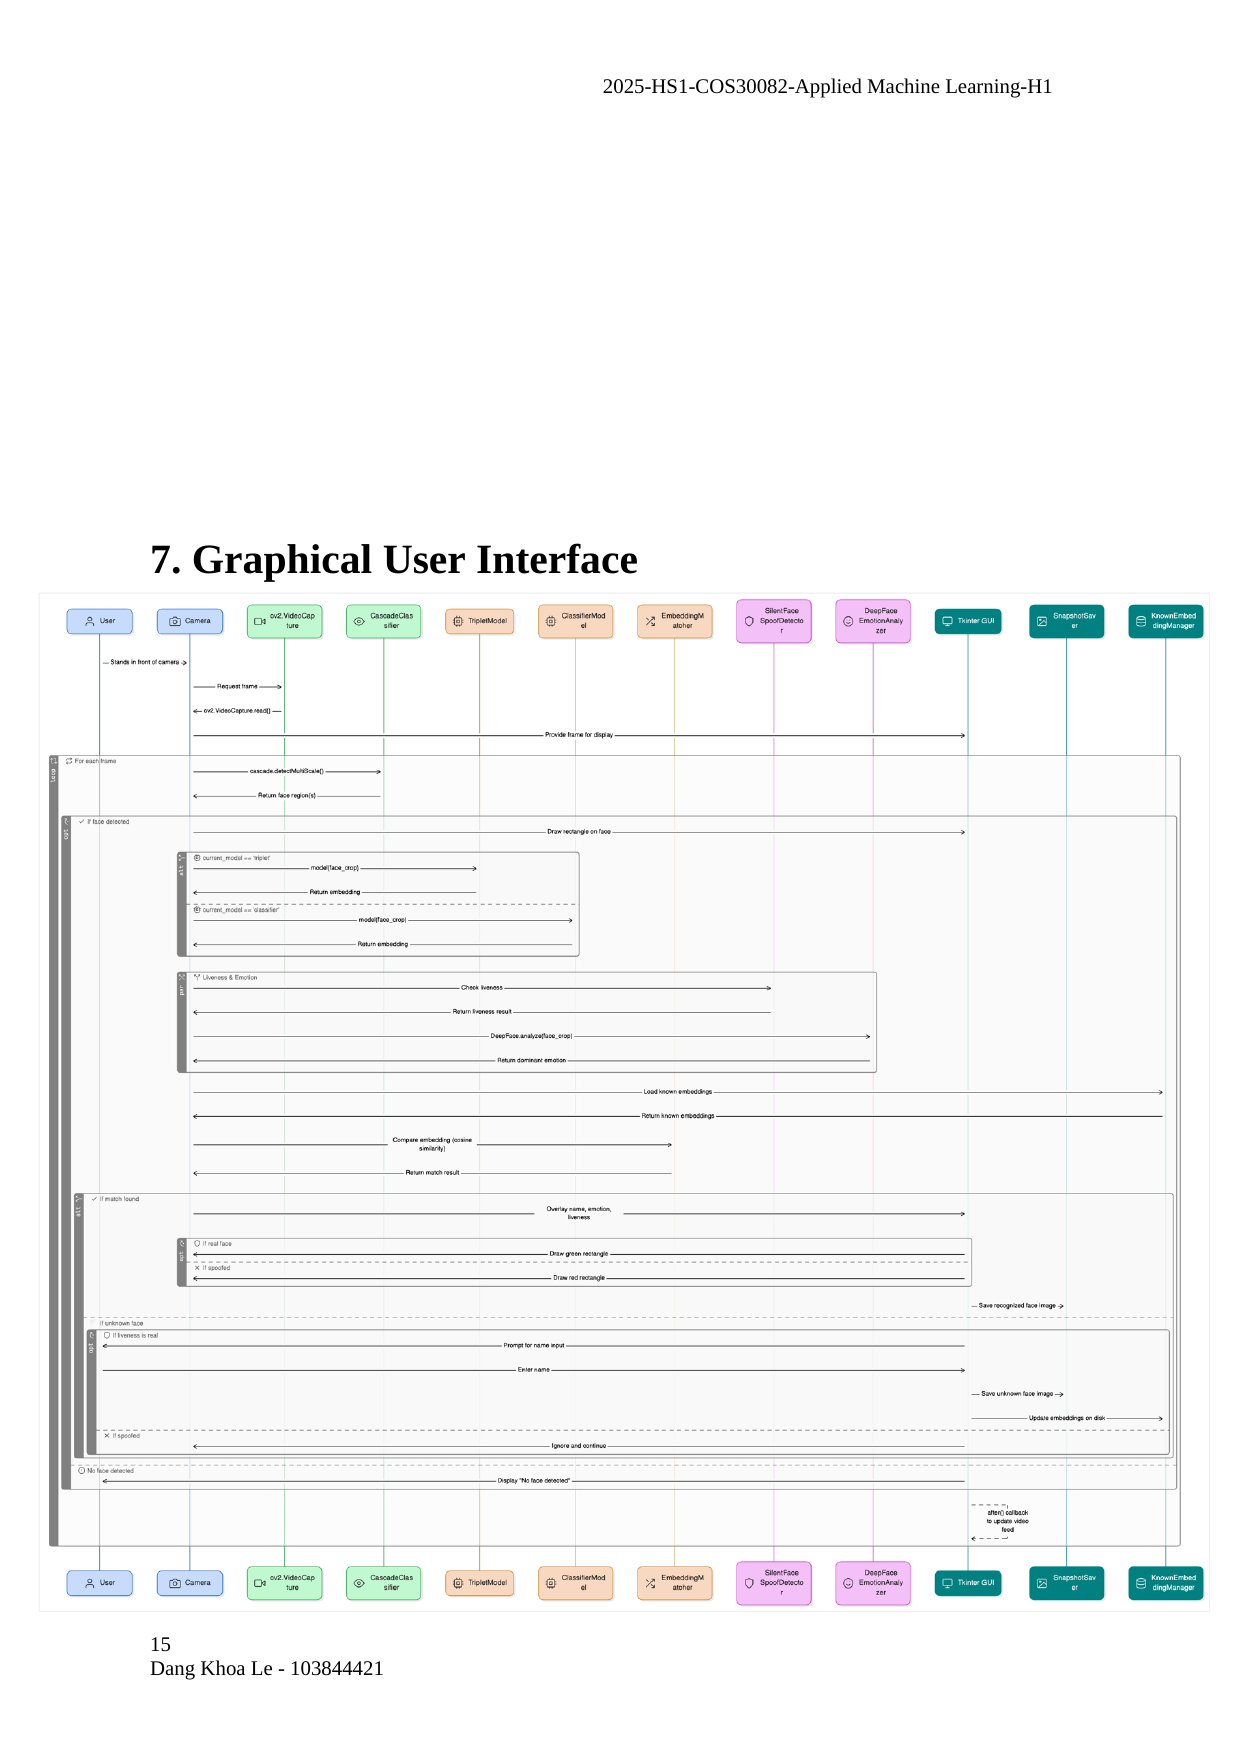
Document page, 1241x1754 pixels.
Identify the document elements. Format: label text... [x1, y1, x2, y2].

text 7. Graphical User Interface [150, 535, 1090, 583]
picture [34, 588, 1212, 1614]
